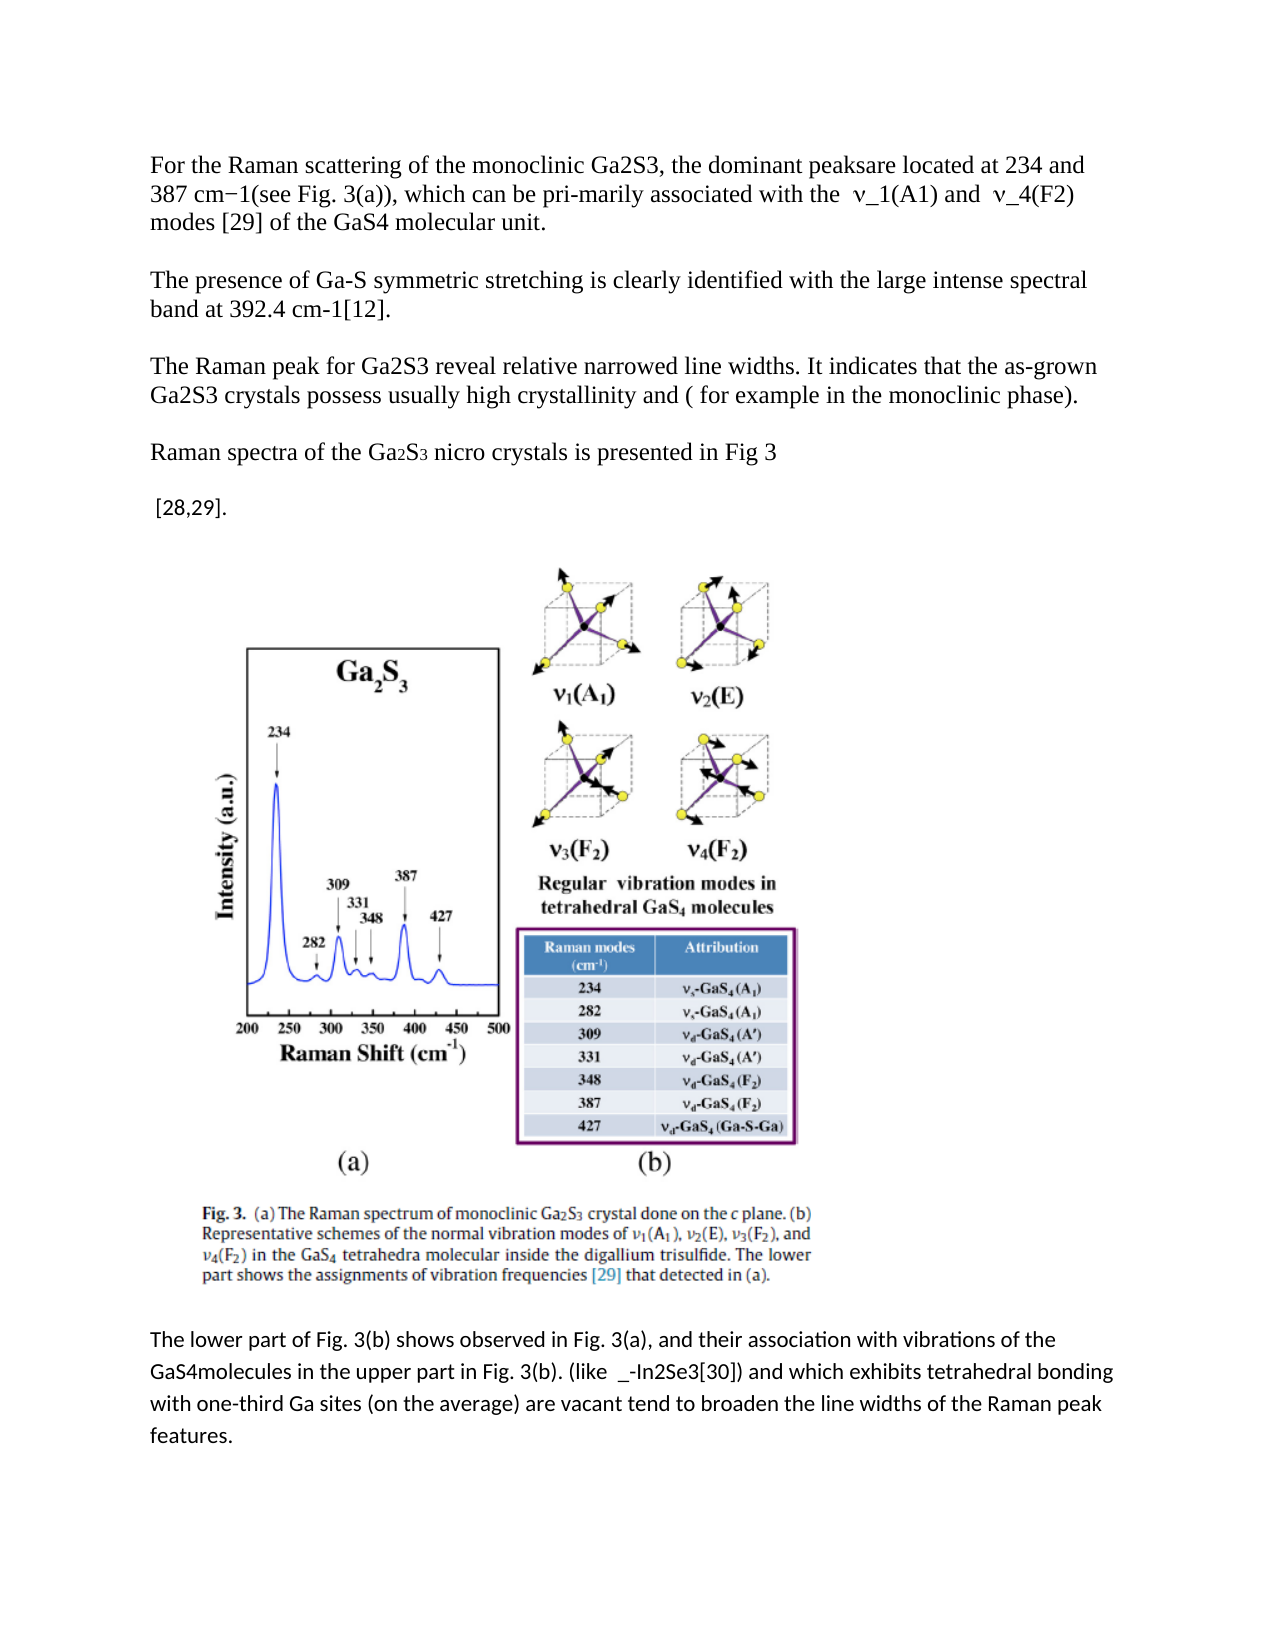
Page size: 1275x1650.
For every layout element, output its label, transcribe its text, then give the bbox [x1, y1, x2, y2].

text The lower part of Fig. 3(b) shows observed in Fig. 3(a), and their association with vibrations of the GaS4molecules in the upper part in Fig. 3(b). (like _-In2Se3[30]) and which exhibits tetrahedral bonding with one-third Ga sites (on the average) are vacant tend to broaden the line widths of the Raman peak features. [150, 1325, 1125, 1449]
text The Raman peak for Ga2S3 reveal relative narrowed line widths. It indicates that the as-grown Ga2S3 crystals possess usually high crystallinity and ( for example in the monoclinic phase). [150, 351, 1125, 409]
text For the Raman scattering of the monoclinic Ga2S3, the dominant peaksare located at 234 and 387 cm−1(see Fig. 3(a)), which can be pri-marily associated with the _1(A1) and _4(F2) modes [29] of the GaS4 molecular unit. [150, 150, 1125, 236]
text The presence of Ga-S symmetric stretching is clearly identified with the large intense spectral band at 392.4 cm-1. [150, 265, 1125, 322]
text [28,29]. [150, 493, 1125, 521]
text Raman spectra of the Ga2S3 nicro crystals is presented in Fig 3 [150, 437, 1125, 466]
